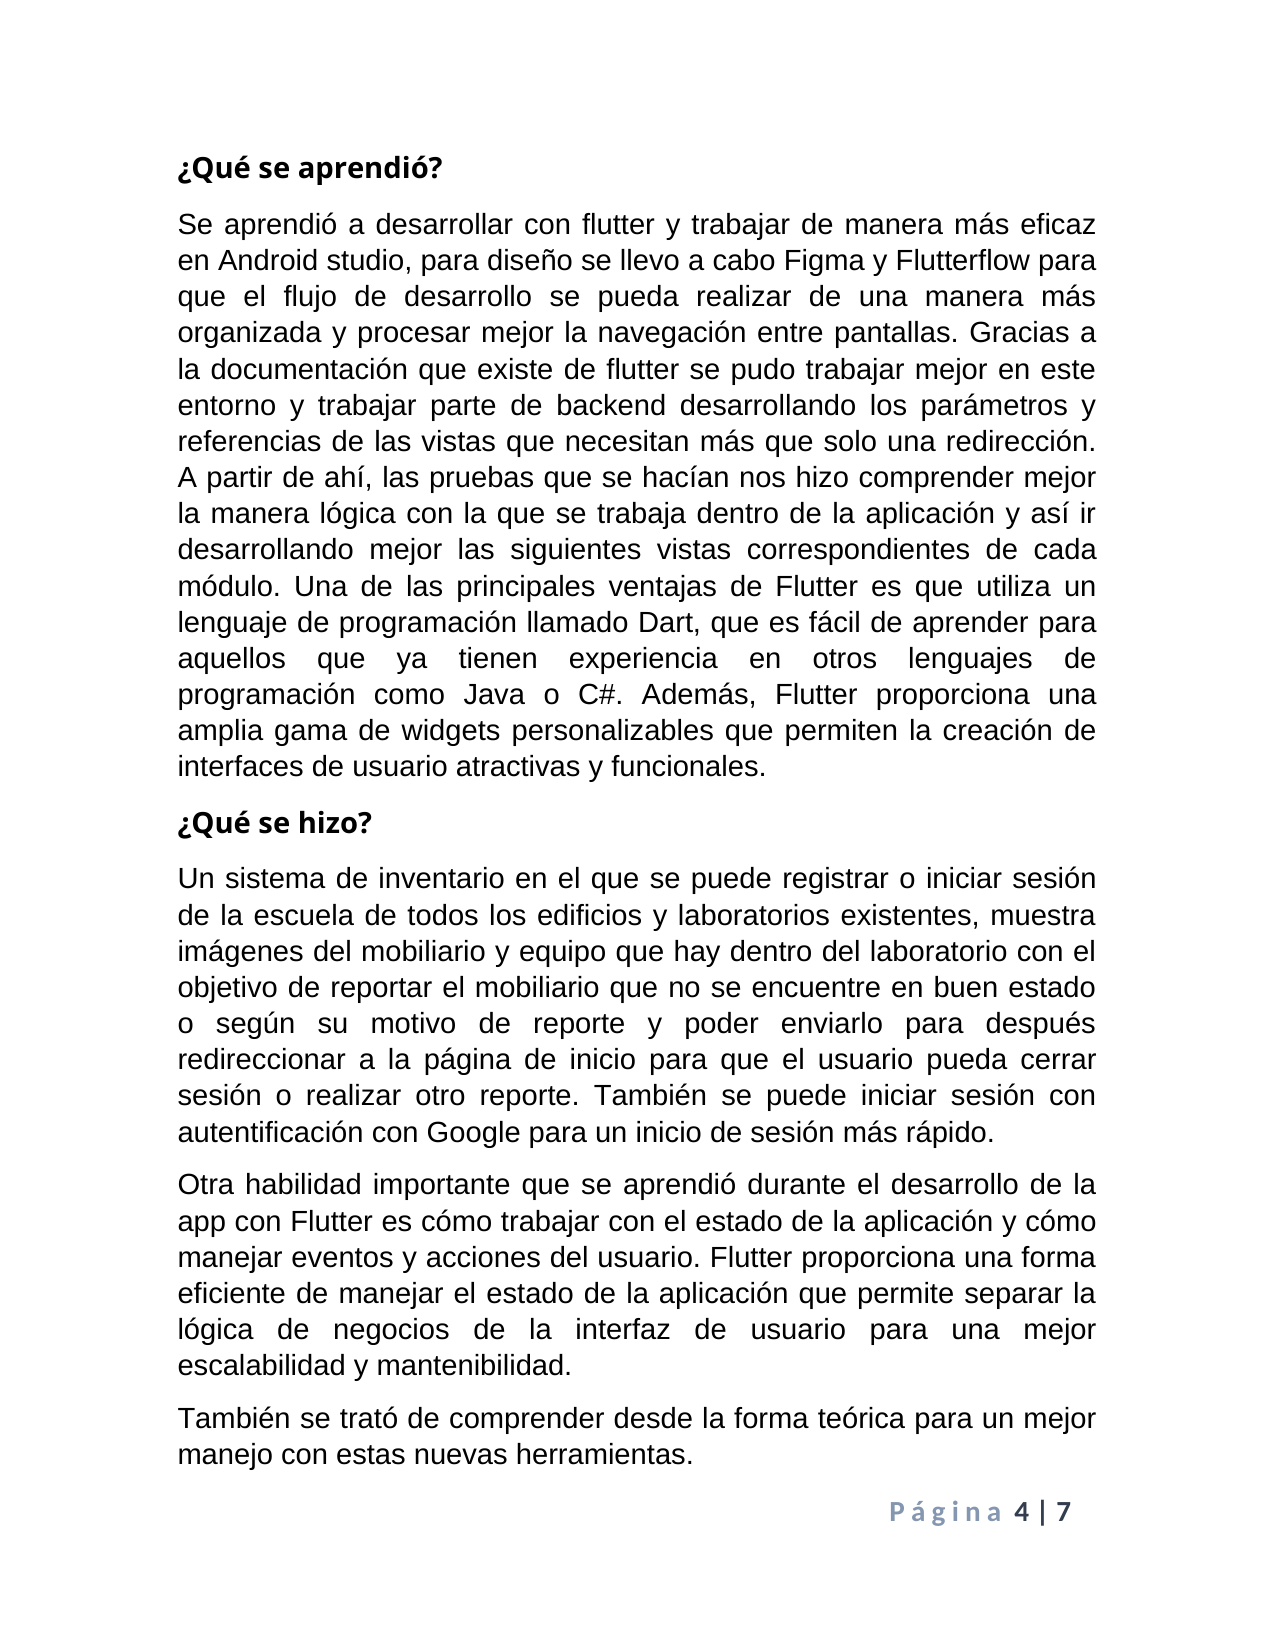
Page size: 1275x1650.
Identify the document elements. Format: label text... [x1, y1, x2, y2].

text Se aprendió a desarrollar con flutter y trabajar de manera más eficaz en Android studio, para diseño se llevo a cabo Figma y Flutterflow para que el flujo de desarrollo se pueda realizar de una manera más organizada y procesar mejor la navegación entre pantallas. Gracias a la documentación que existe de flutter se pudo trabajar mejor en este entorno y trabajar parte de backend desarrollando los parámetros y referencias de las vistas que necesitan más que solo una redirección. A partir de ahí, las pruebas que se hacían nos hizo comprender mejor la manera lógica con la que se trabaja dentro de la aplicación y así ir desarrollando mejor las siguientes vistas correspondientes de cada módulo. Una de las principales ventajas de Flutter es que utiliza un lenguaje de programación llamado Dart, que es fácil de aprender para aquellos que ya tienen experiencia en otros lenguajes de programación como Java o C#. Además, Flutter proporciona una amplia gama de widgets personalizables que permiten la creación de interfaces de usuario atractivas y funcionales. [177, 207, 1098, 783]
text También se trató de comprender desde la forma teórica para un mejor manejo con estas nuevas herramientas. [177, 1401, 1098, 1471]
text Un sistema de inventario en el que se puede registrar o iniciar sesión de la escuela de todos los edificios y laboratorios existentes, muestra imágenes del mobiliario y equipo que hay dentro del laboratorio con el objetivo de reportar el mobiliario que no se encuentre en buen estado o según su motivo de reporte y poder enviarlo para después redireccionar a la página de inicio para que el usuario pueda cerrar sesión o realizar otro reporte. También se puede iniciar sesión con autentificación con Google para un inicio de sesión más rápido. [177, 862, 1098, 1148]
text ¿Qué se hizo? [177, 802, 1098, 842]
text ¿Qué se aprendió? [177, 148, 1098, 187]
text Otra habilidad importante que se aprendió durante el desarrollo de la app con Flutter es cómo trabajar con el estado de la aplicación y cómo manejar eventos y acciones del usuario. Flutter proporciona una forma eficiente de manejar el estado de la aplicación que permite separar la lógica de negocios de la interfaz de usuario para una mejor escalabilidad y mantenibilidad. [177, 1167, 1098, 1382]
